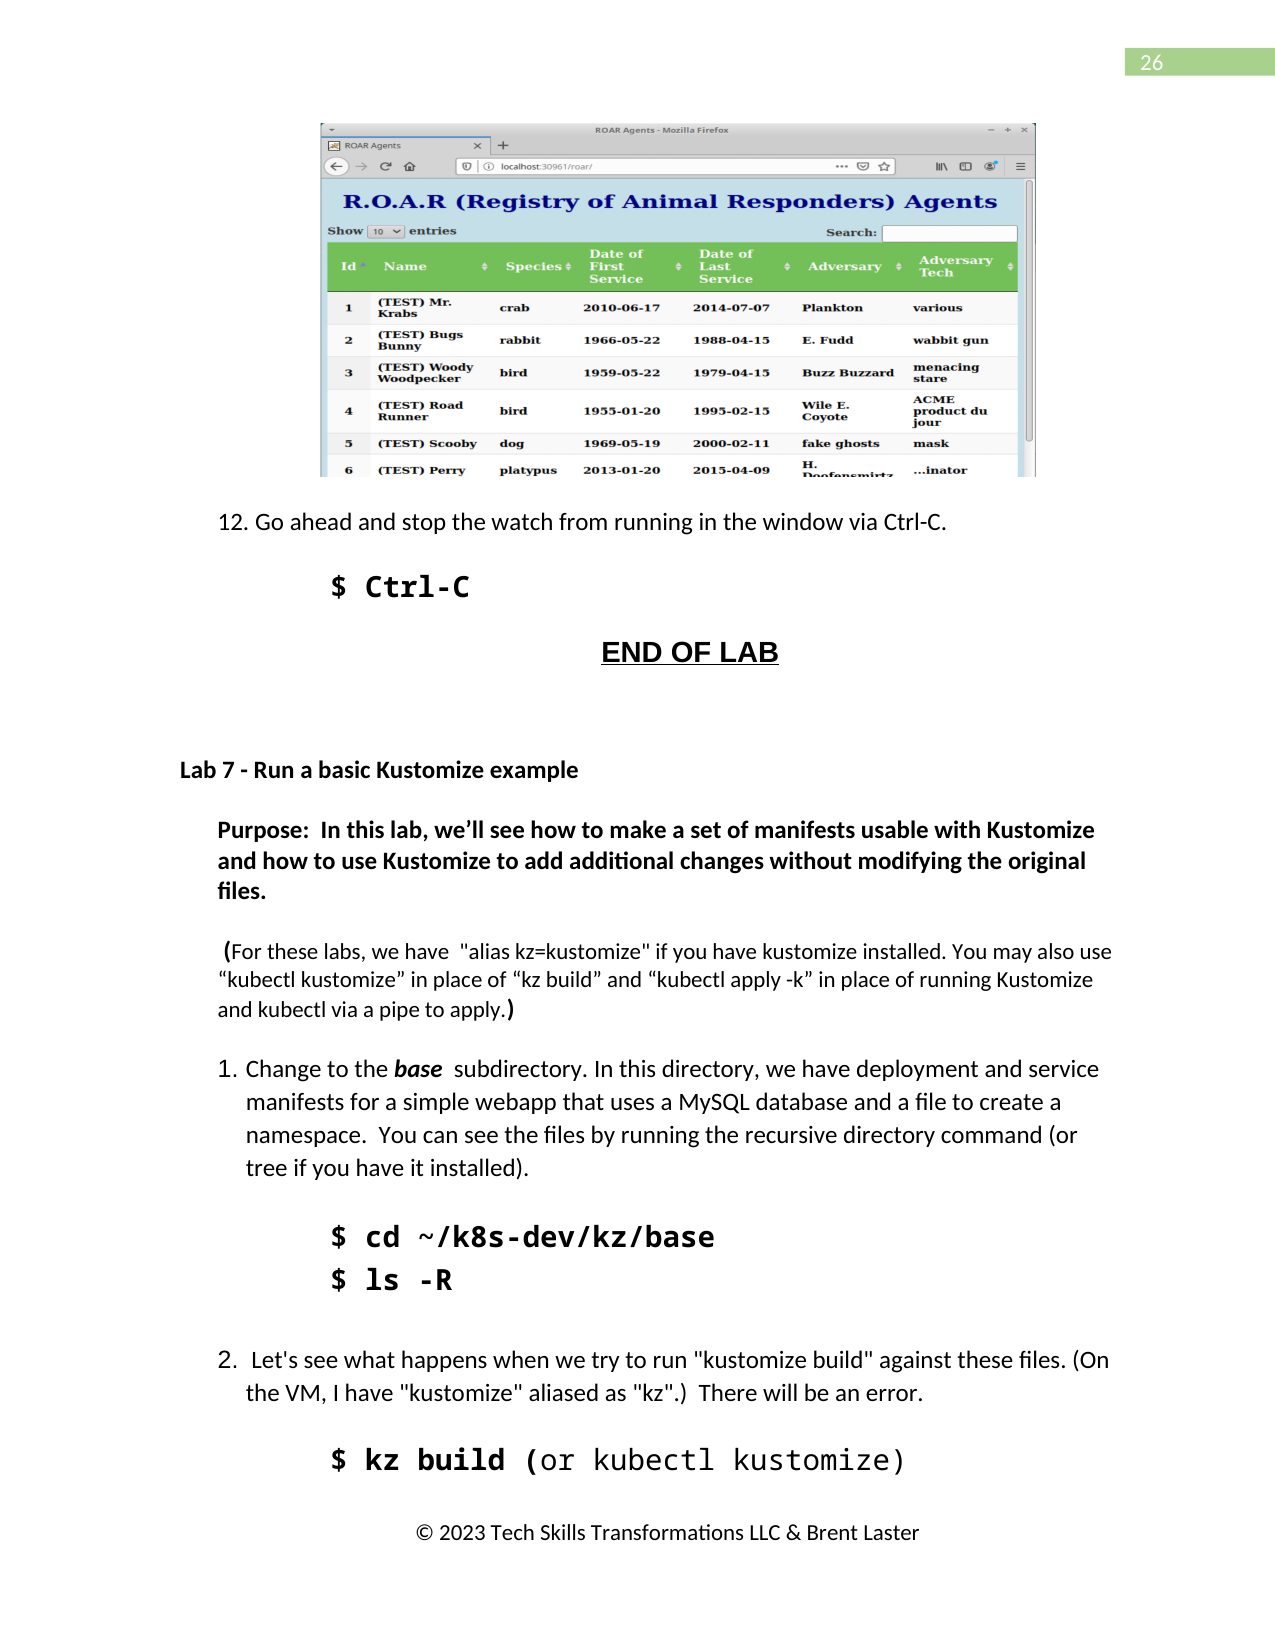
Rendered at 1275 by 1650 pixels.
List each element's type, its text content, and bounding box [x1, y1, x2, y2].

text Lab 7 - Run a basic Kustomize example [180, 754, 1125, 785]
text (For these labs, we have "alias kz=kustomize" if you have kustomize installed. You may also use “kubectl kustomize” in place of “kz build” and “kubectl apply -k” in place of running Kustomize and kubectl via a pipe to apply.) [217, 935, 1125, 1024]
list $ ls -R [246, 1259, 1125, 1298]
text Purpose: In this lab, we’ll see how to make a set of manifests usable with Kustomize and how to use Kustomize to add additional changes without modifying the original files. [217, 814, 1125, 906]
picture [320, 123, 1036, 477]
list $ cd ~/k8s-dev/kz/base [246, 1216, 1125, 1256]
text $ kz build (or kubectl kustomize) [330, 1439, 1125, 1479]
text $ Ctrl-C [330, 566, 1125, 606]
list Let's see what happens when we try to run "kustomize build" against these files. (On the VM, I have "kustomize" aliased as "kz".) There will be an error. [217, 1344, 1125, 1408]
list Go ahead and stop the watch from running in the window via Ctrl-C. [217, 506, 1125, 537]
list Change to the base subdirectory. In this directory, we have deployment and service manifests for a simple webapp that uses a MySQL database and a file to create a namespace. You can see the files by running the recursive directory command (or tree if you have it installed). [217, 1053, 1125, 1182]
text END OF LAB [255, 635, 1125, 668]
